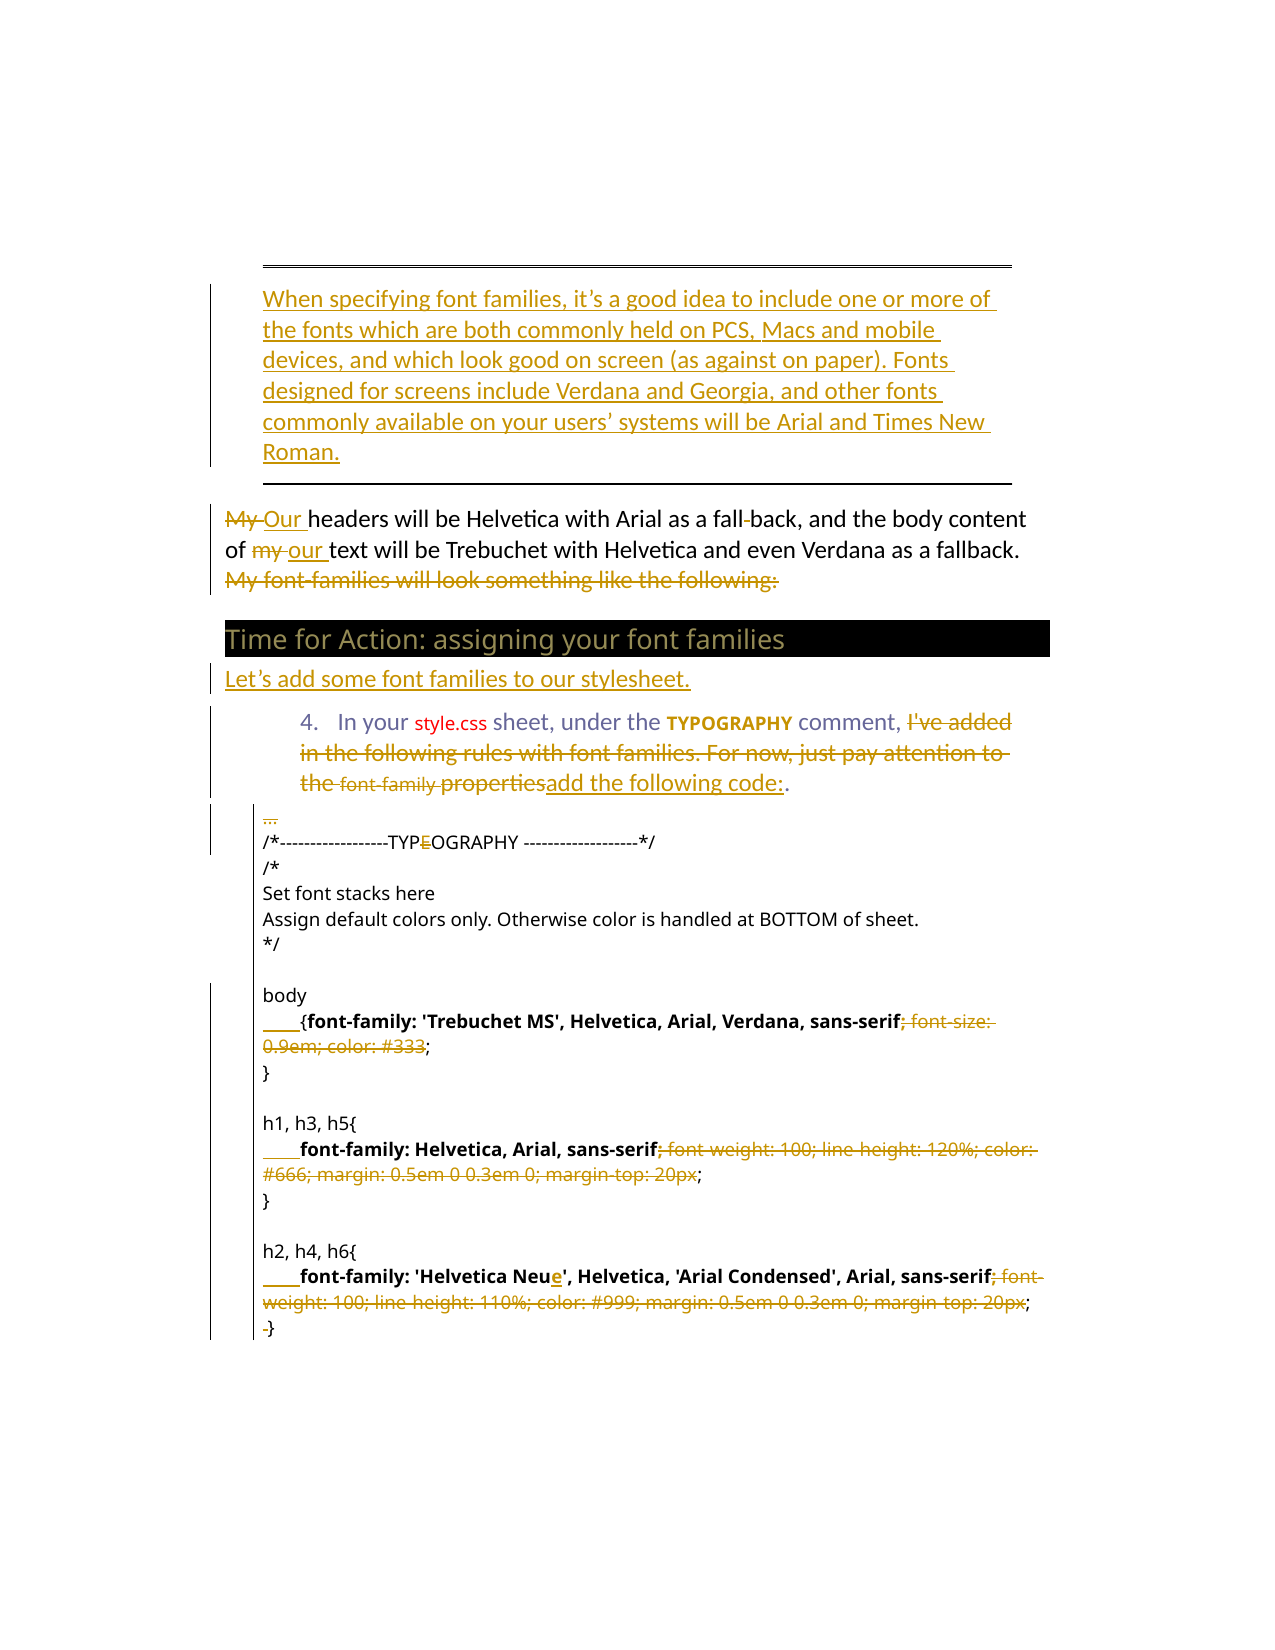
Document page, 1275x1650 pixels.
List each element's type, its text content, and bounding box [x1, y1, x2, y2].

text body [254, 983, 1050, 1008]
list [254, 1136, 1050, 1187]
text h2, h4, h6{ [254, 1238, 1050, 1263]
list } [254, 1059, 1050, 1085]
text /*------------------TYPOGRAPHY -------------------*/ [254, 830, 1050, 855]
list font-family: 'Helvetica Neu', Helvetica, 'Arial Condensed', Arial, sans-serif; [254, 1263, 1050, 1314]
list } [254, 1314, 1050, 1340]
text Time for Action: assigning your font families [225, 620, 1050, 657]
text /* [254, 855, 1050, 881]
list {font-family: 'Trebuchet MS', Helvetica, Arial, Verdana, sans-serif; [254, 1008, 1050, 1059]
list In your style.css sheet, under the TYPOGRAPHY comment, . [300, 706, 1012, 798]
text h1, h3, h5{ [254, 1110, 1050, 1136]
text Assign default colors only. Otherwise color is handled at BOTTOM of sheet. [254, 906, 1050, 932]
text Set font stacks here [254, 881, 1050, 906]
text */ [254, 932, 1050, 957]
text headers will be Helvetica with Arial as a fallback, and the body content of text will be Trebuchet with Helvetica and even Verdana as a fallback. [225, 504, 1050, 595]
list } [254, 1187, 1050, 1212]
